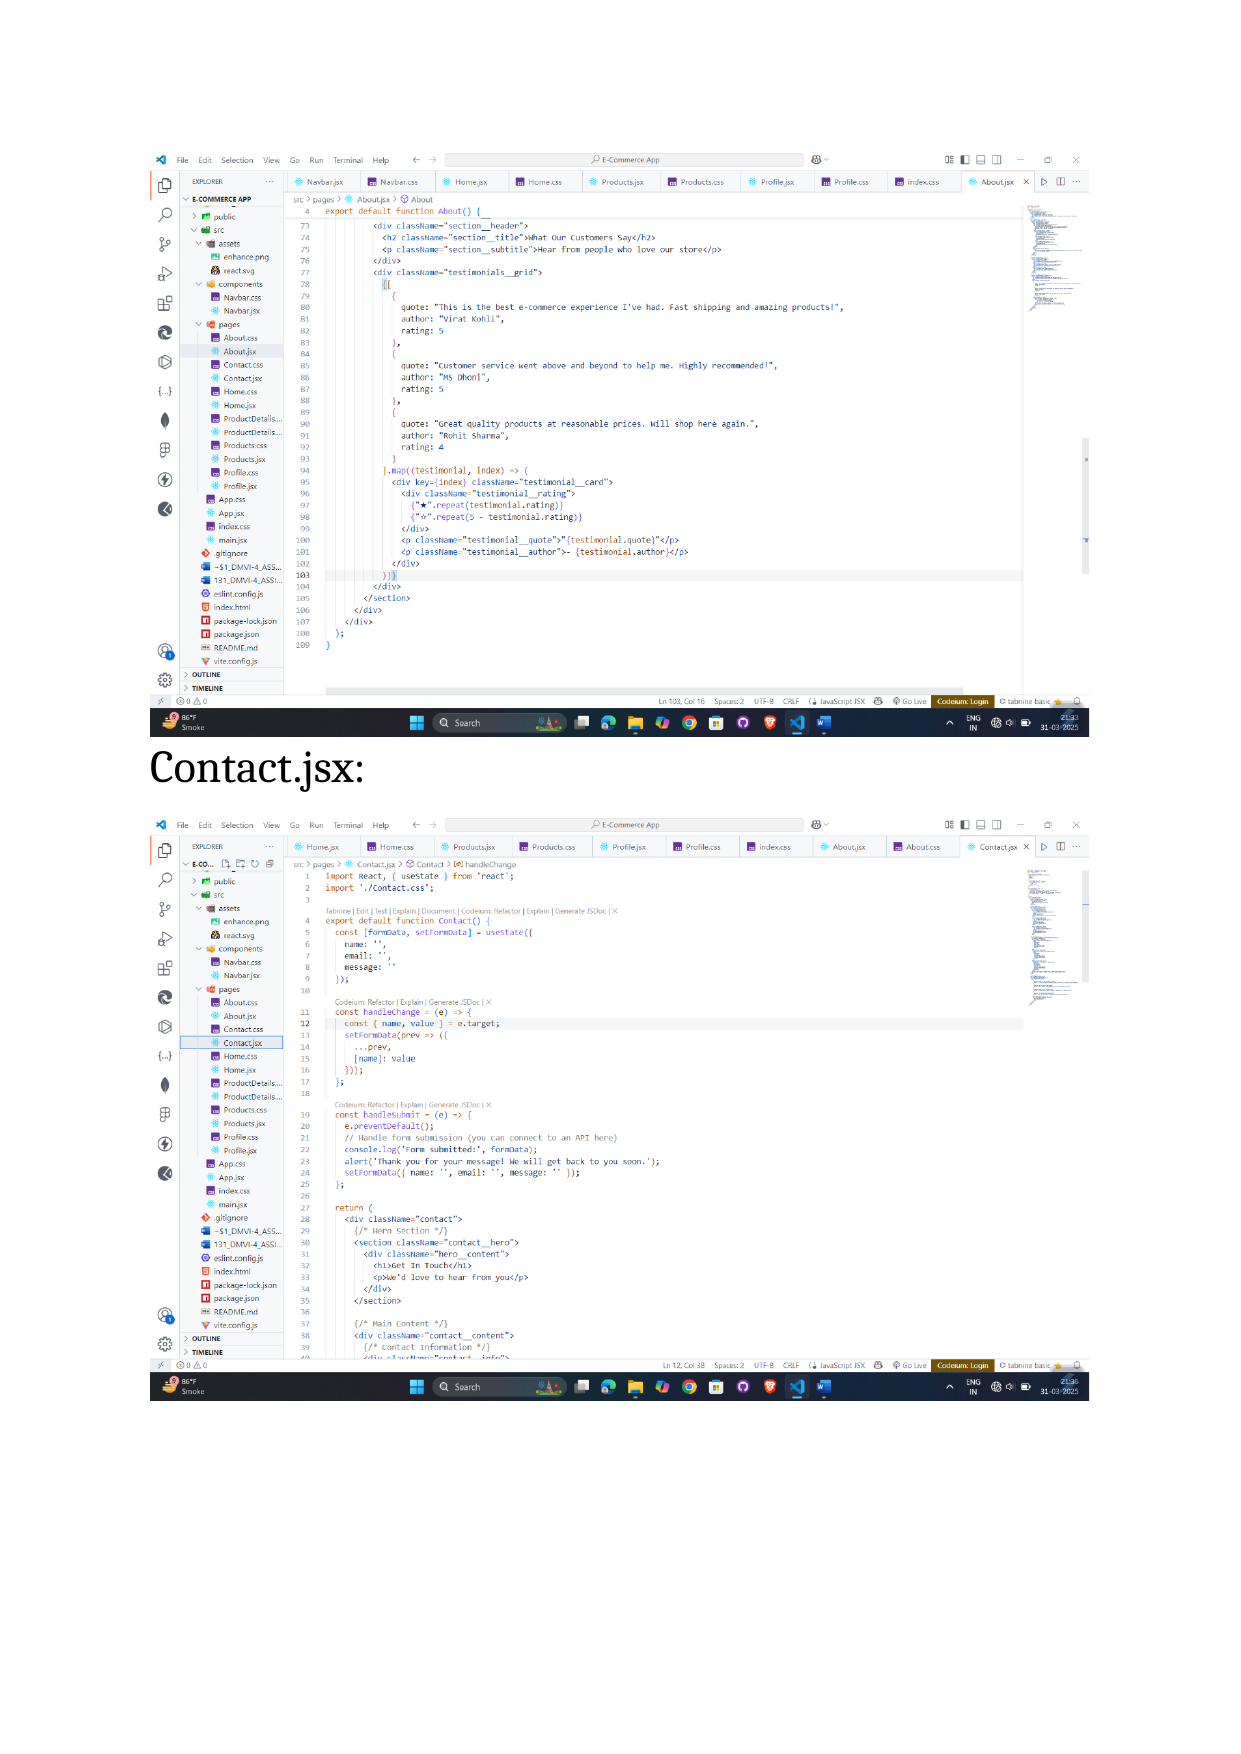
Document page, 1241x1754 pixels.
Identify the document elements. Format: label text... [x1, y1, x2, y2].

picture [150, 150, 1090, 737]
text Contact.jsx: [150, 737, 1090, 793]
picture [150, 814, 1090, 1401]
